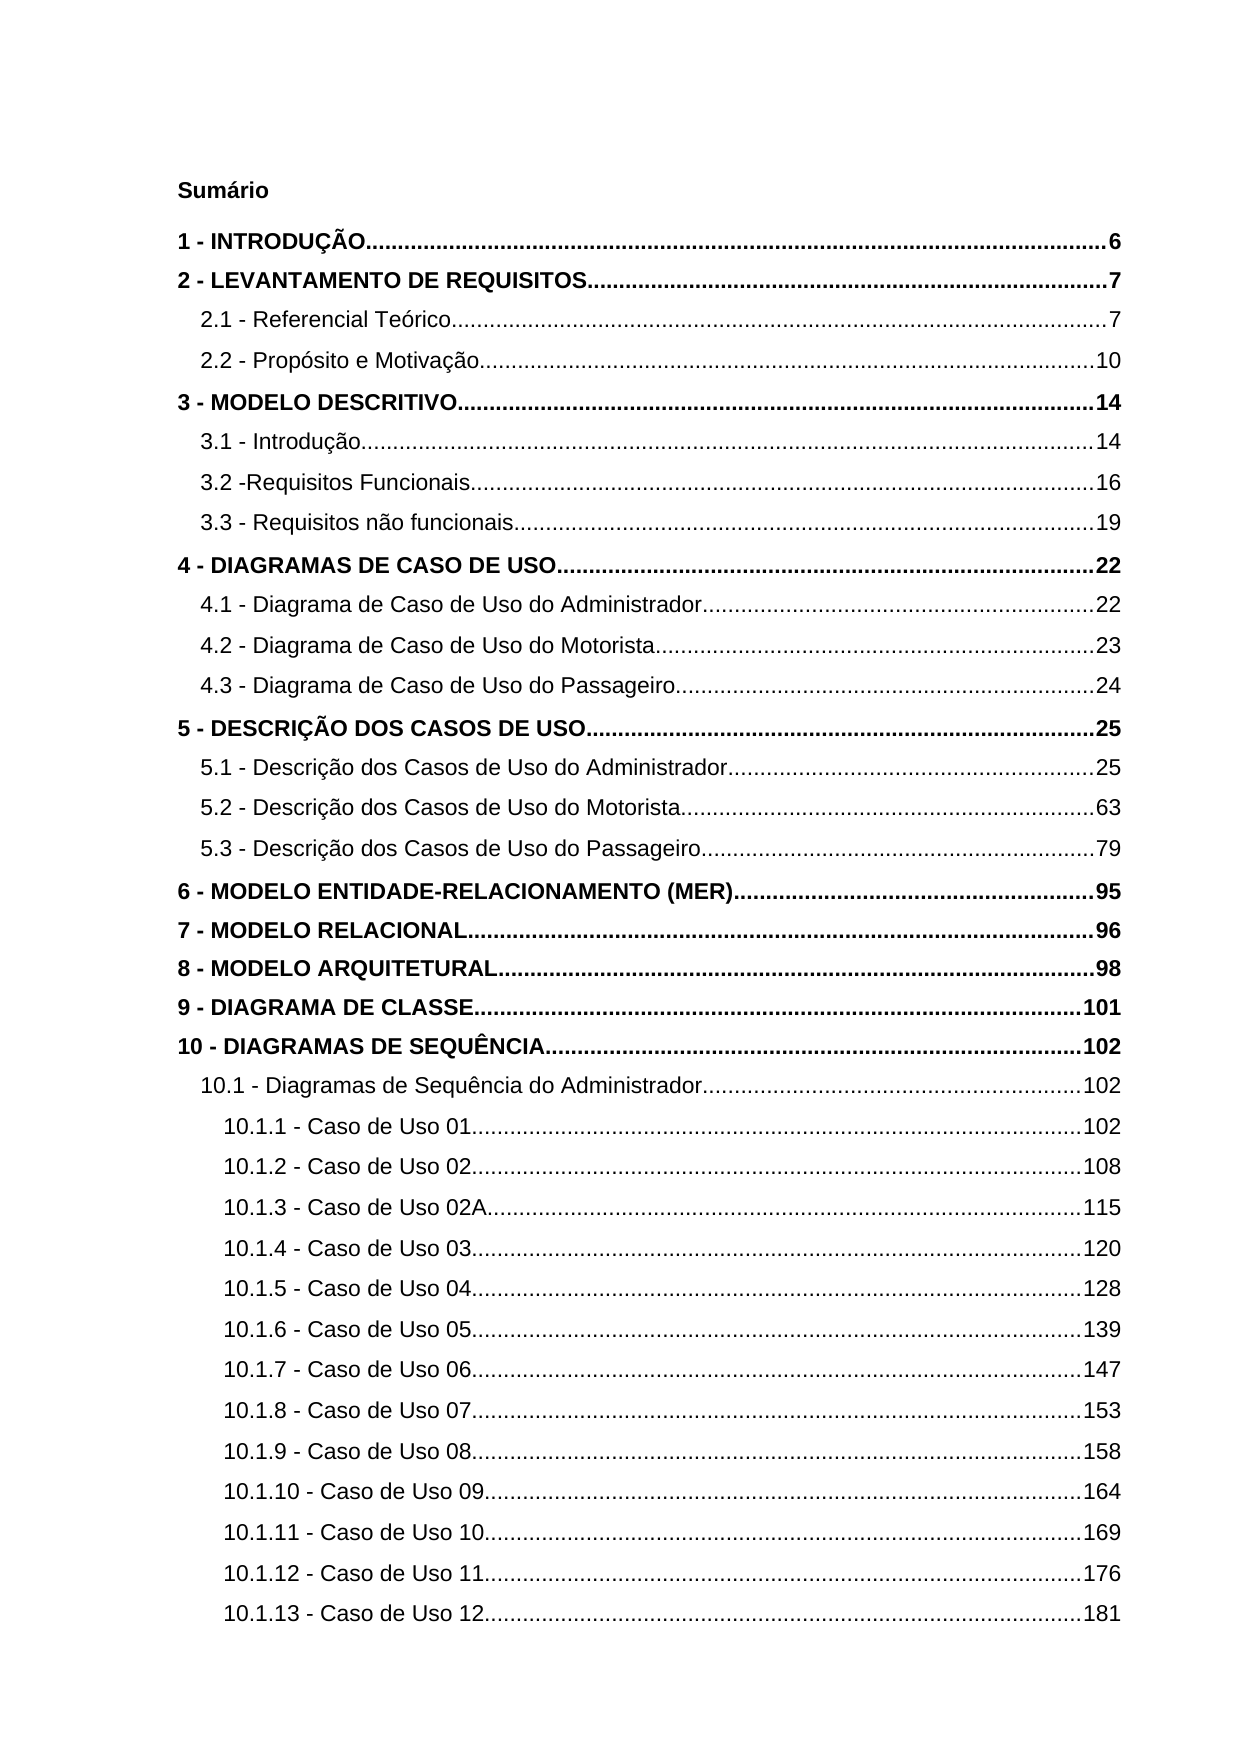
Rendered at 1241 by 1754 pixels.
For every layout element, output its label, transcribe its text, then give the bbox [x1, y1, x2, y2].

text 2.1 - Referencial Teórico 7 [451, 306, 1122, 332]
text 2 - Levantamento de Requisitos 7 [177, 267, 1122, 293]
text 5.2 - Descrição dos Casos de Uso do Motorista 63 [680, 794, 1122, 821]
text 3 - Modelo descritivo 14 [177, 389, 1122, 416]
text 3.2 -Requisitos Funcionais 16 [200, 469, 1122, 495]
text 10.1.11 - Caso de Uso 10 169 [223, 1519, 1122, 1545]
text 10.1.1 - Caso de Uso 01 102 [223, 1113, 1122, 1139]
text 9 - Diagrama de Classe 101 [474, 994, 1122, 1021]
text 2.2 - Propósito e Motivação 10 [479, 347, 1122, 373]
text 10.1.8 - Caso de Uso 07 153 [223, 1397, 1122, 1423]
text 10.1.6 - Caso de Uso 05 139 [223, 1316, 1122, 1342]
text 1 - Introdução 6 [177, 228, 1122, 254]
text 4 - Diagramas de Caso de Uso 22 [557, 552, 1122, 578]
text 10 - Diagramas de Sequência 102 [545, 1033, 1122, 1059]
text 10.1.12 - Caso de Uso 11 176 [223, 1559, 1122, 1586]
text 10.1.10 - Caso de Uso 09 164 [223, 1478, 1122, 1504]
text 10.1.13 - Caso de Uso 12 181 [223, 1600, 1122, 1626]
text 3.1 - Introdução 14 [200, 428, 1122, 454]
text 10.1.3 - Caso de Uso 02A 115 [223, 1194, 1122, 1220]
text 10.1.5 - Caso de Uso 04 128 [223, 1275, 1122, 1301]
text 4.3 - Diagrama de Caso de Uso do Passageiro 24 [675, 672, 1122, 698]
text 4.1 - Diagrama de Caso de Uso do Administrador 22 [702, 591, 1122, 617]
text 8 - Modelo Arquitetural 98 [498, 955, 1122, 982]
text 6 - Modelo Entidade-Relacionamento (MER) 95 [733, 878, 1122, 904]
text 10.1 - Diagramas de Sequência do Administrador 102 [200, 1072, 414, 1098]
text 10.1 - Diagramas de Sequência do Administrador 102 [522, 1072, 1122, 1098]
text 10.1.7 - Caso de Uso 06 147 [223, 1356, 1122, 1383]
text 10.1.9 - Caso de Uso 08 158 [223, 1438, 1122, 1464]
text 3.3 - Requisitos não funcionais 19 [200, 509, 1122, 536]
text 4.2 - Diagrama de Caso de Uso do Motorista 23 [655, 632, 1122, 658]
text 5 - Descrição dos Casos de Uso 25 [586, 715, 1122, 741]
text 10.1.2 - Caso de Uso 02 108 [223, 1153, 1122, 1179]
text 7 - Modelo Relacional 96 [467, 917, 1122, 943]
text 5.1 - Descrição dos Casos de Uso do Administrador 25 [727, 754, 1122, 780]
text 5.3 - Descrição dos Casos de Uso do Passageiro 79 [200, 835, 1122, 861]
text 10.1.4 - Caso de Uso 03 120 [223, 1234, 1122, 1261]
title Sumário [177, 177, 1122, 203]
